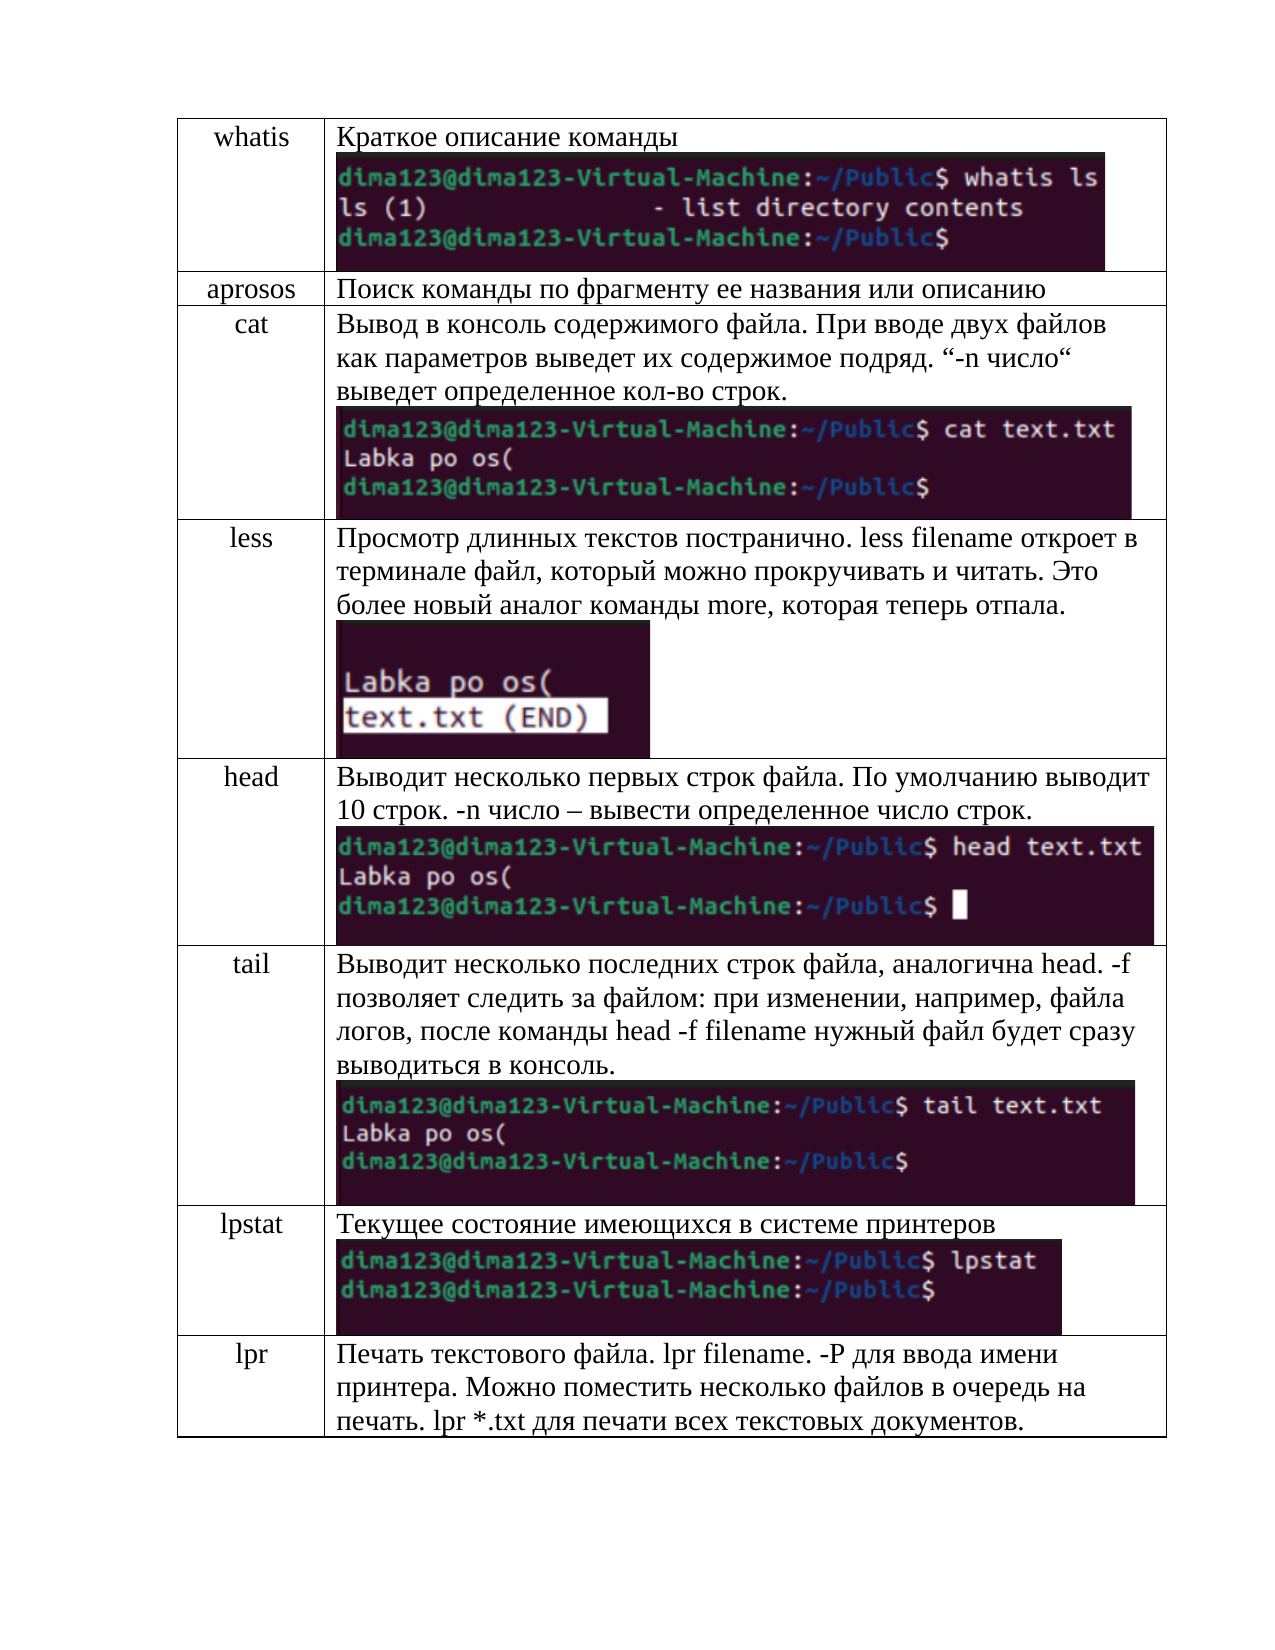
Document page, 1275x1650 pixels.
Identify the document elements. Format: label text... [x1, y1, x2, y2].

picture [336, 826, 1155, 946]
table_cell Вывод в консоль содержимого файла. При вводе двух файлов как параметров выведет их содержимое подряд. “-n число“ выведет определенное кол-во строк. [325, 306, 1166, 519]
table_cell head [178, 759, 324, 945]
table_cell Выводит несколько последних строк файла, аналогична head. -f позволяет следить за файлом: при изменении, например, файла логов, после команды head -f filename нужный файл будет сразу выводиться в консоль. [325, 946, 1166, 1205]
table_cell less [178, 520, 324, 758]
table_cell aprosos [178, 272, 324, 305]
table_cell Краткое описание команды [325, 119, 1166, 271]
table_cell Выводит несколько первых строк файла. По умолчанию выводит 10 строк. -n число – вывести определенное число строк. [325, 759, 1166, 945]
table_cell cat [178, 306, 324, 519]
picture [336, 1239, 1062, 1335]
table_cell whatis [178, 119, 324, 271]
table_cell lpstat [178, 1206, 324, 1335]
table_cell tail [178, 946, 324, 1205]
picture [336, 1080, 1136, 1205]
table_cell lpr [178, 1336, 324, 1436]
table_cell Просмотр длинных текстов постранично. less filename откроет в терминале файл, который можно прокручивать и читать. Это более новый аналог команды more, которая теперь отпала. [325, 520, 1166, 758]
picture [336, 406, 1132, 519]
table_cell Поиск команды по фрагменту ее названия или описанию [325, 272, 1166, 305]
picture [336, 152, 1106, 271]
picture [336, 620, 650, 758]
table_cell Текущее состояние имеющихся в системе принтеров [325, 1206, 1166, 1335]
